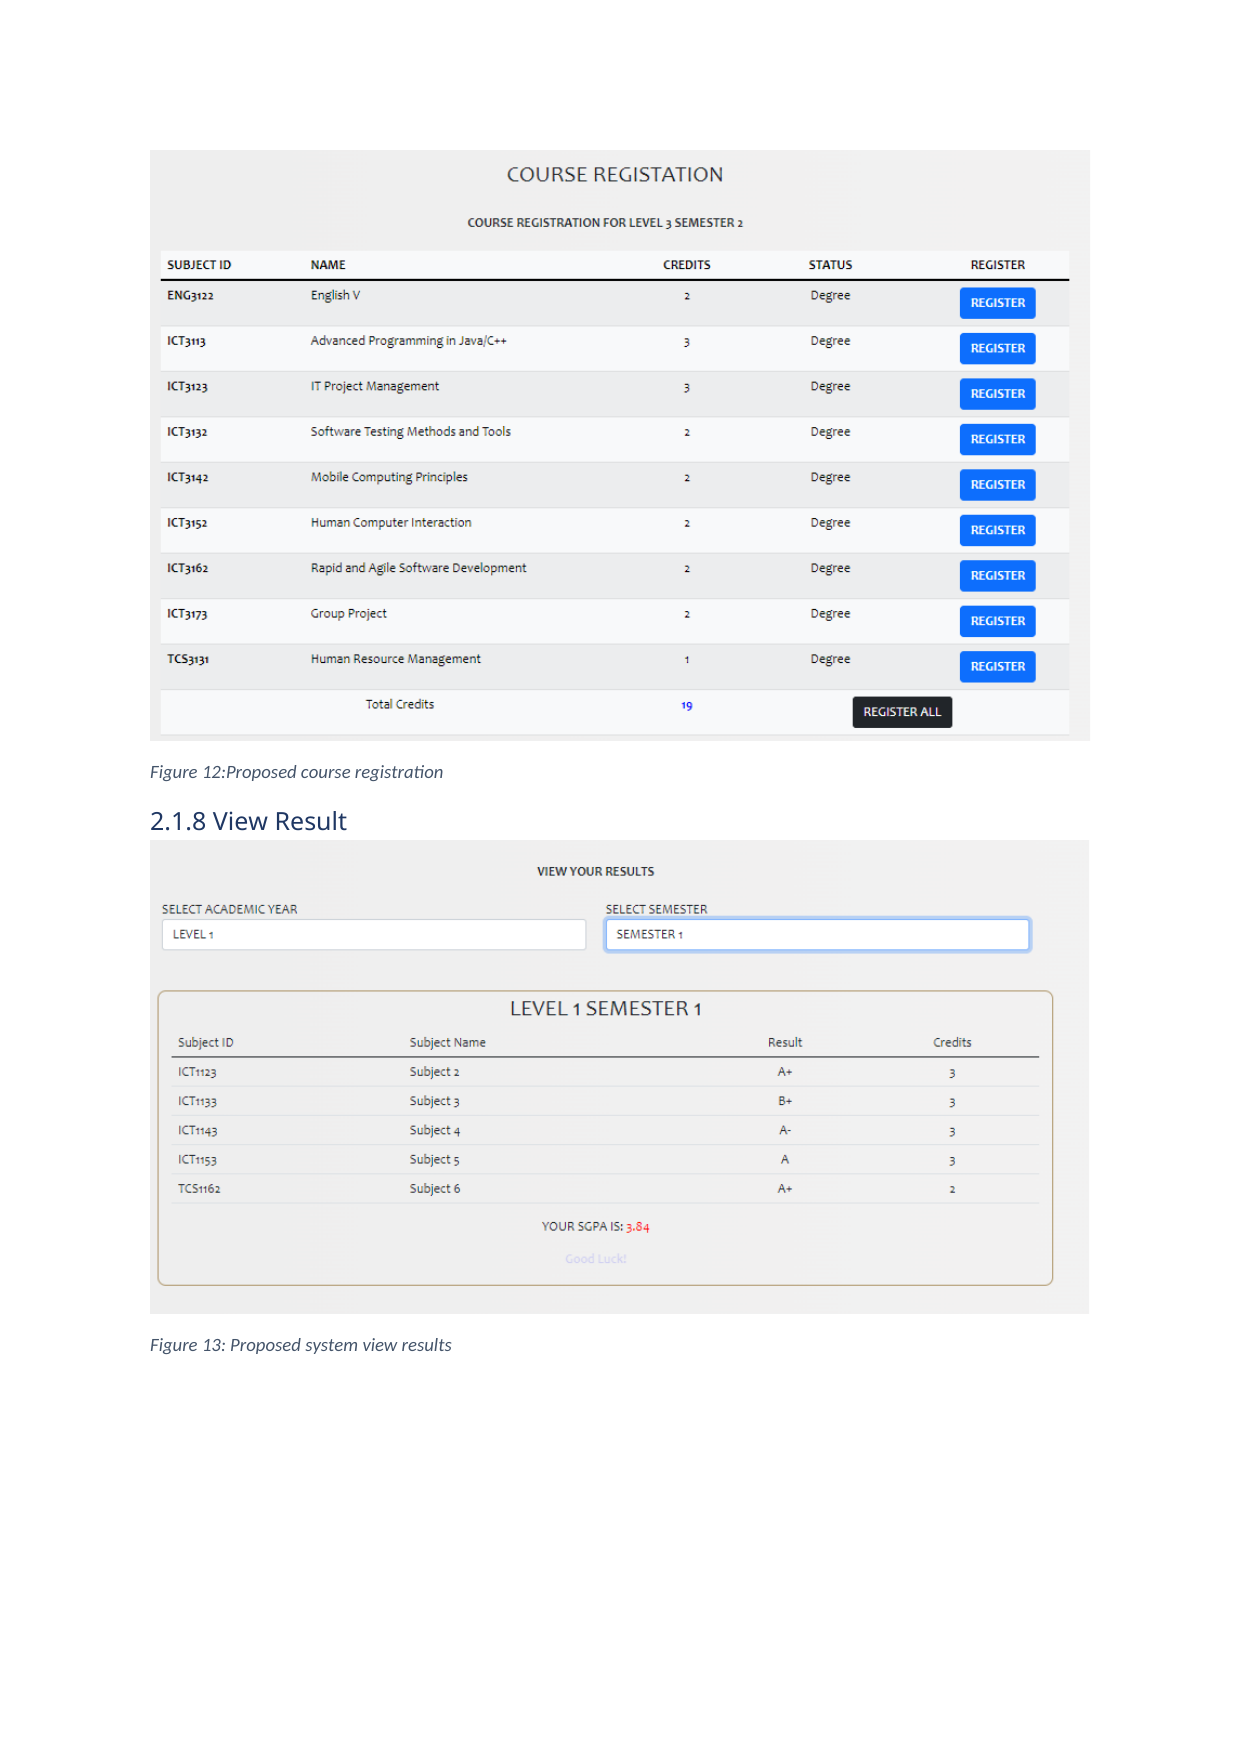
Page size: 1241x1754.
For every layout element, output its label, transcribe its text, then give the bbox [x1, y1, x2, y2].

text Figure 13: Proposed system view results [150, 1333, 1090, 1356]
subtitle 2.1.8 View Result [150, 804, 1090, 838]
picture [150, 150, 1091, 741]
picture [150, 840, 1090, 1314]
text Figure 12:Proposed course registration [150, 760, 1090, 783]
